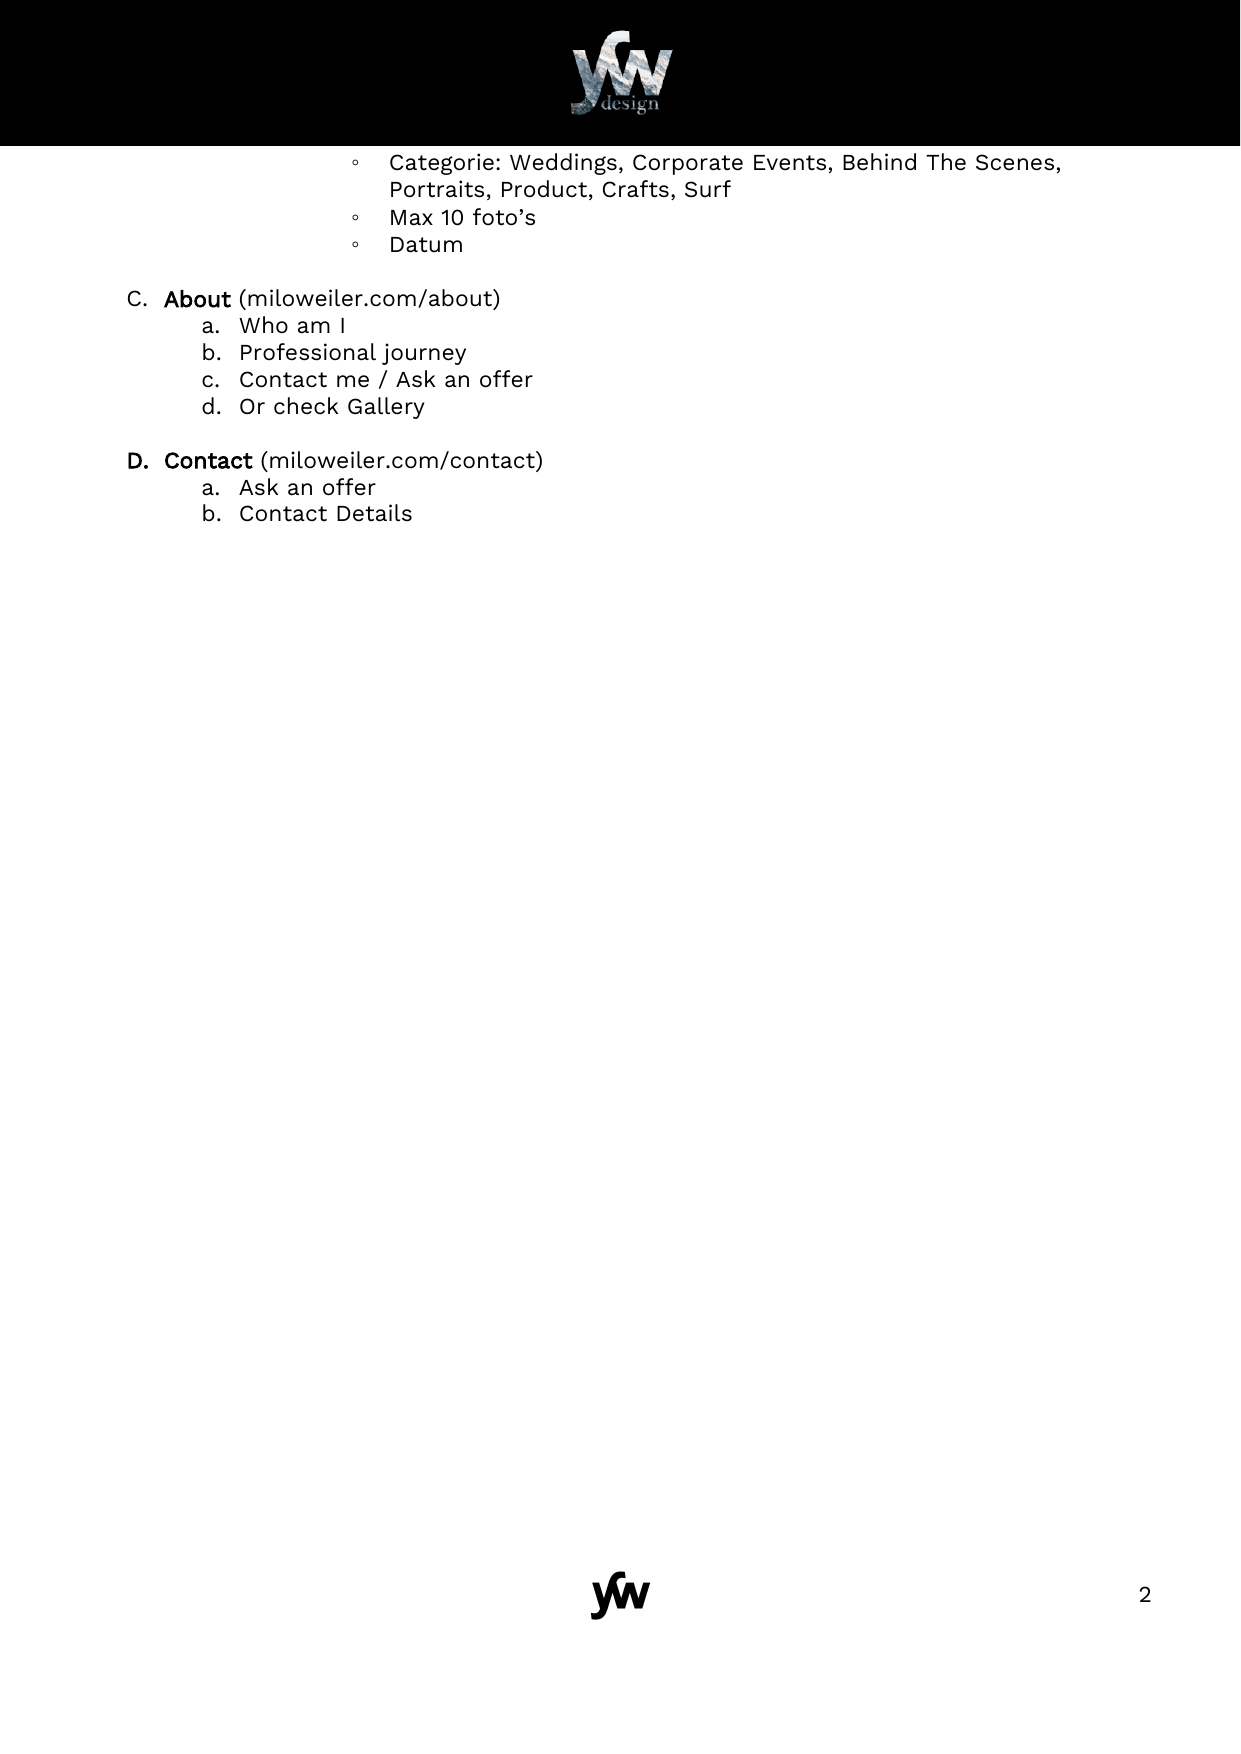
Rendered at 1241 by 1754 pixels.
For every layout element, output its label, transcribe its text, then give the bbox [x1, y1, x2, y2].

picture [569, 1544, 672, 1647]
picture [0, 0, 1241, 146]
list About (miloweiler.com/about) [126, 286, 1152, 312]
list Ask an offer [201, 474, 1152, 501]
list Categorie: Weddings, Corporate Events, Behind The Scenes, Portraits, Product, Crafts, Surf [351, 148, 1152, 203]
list Contact Details [201, 501, 1152, 527]
list Contact me / Ask an offer [201, 366, 1152, 393]
list Datum [351, 231, 1152, 259]
list Or check Gallery [201, 393, 1152, 420]
list Professional journey [201, 339, 1152, 366]
list Contact (miloweiler.com/contact) [126, 447, 1152, 474]
list Who am I [201, 312, 1152, 339]
list Max 10 foto’s [351, 203, 1152, 231]
